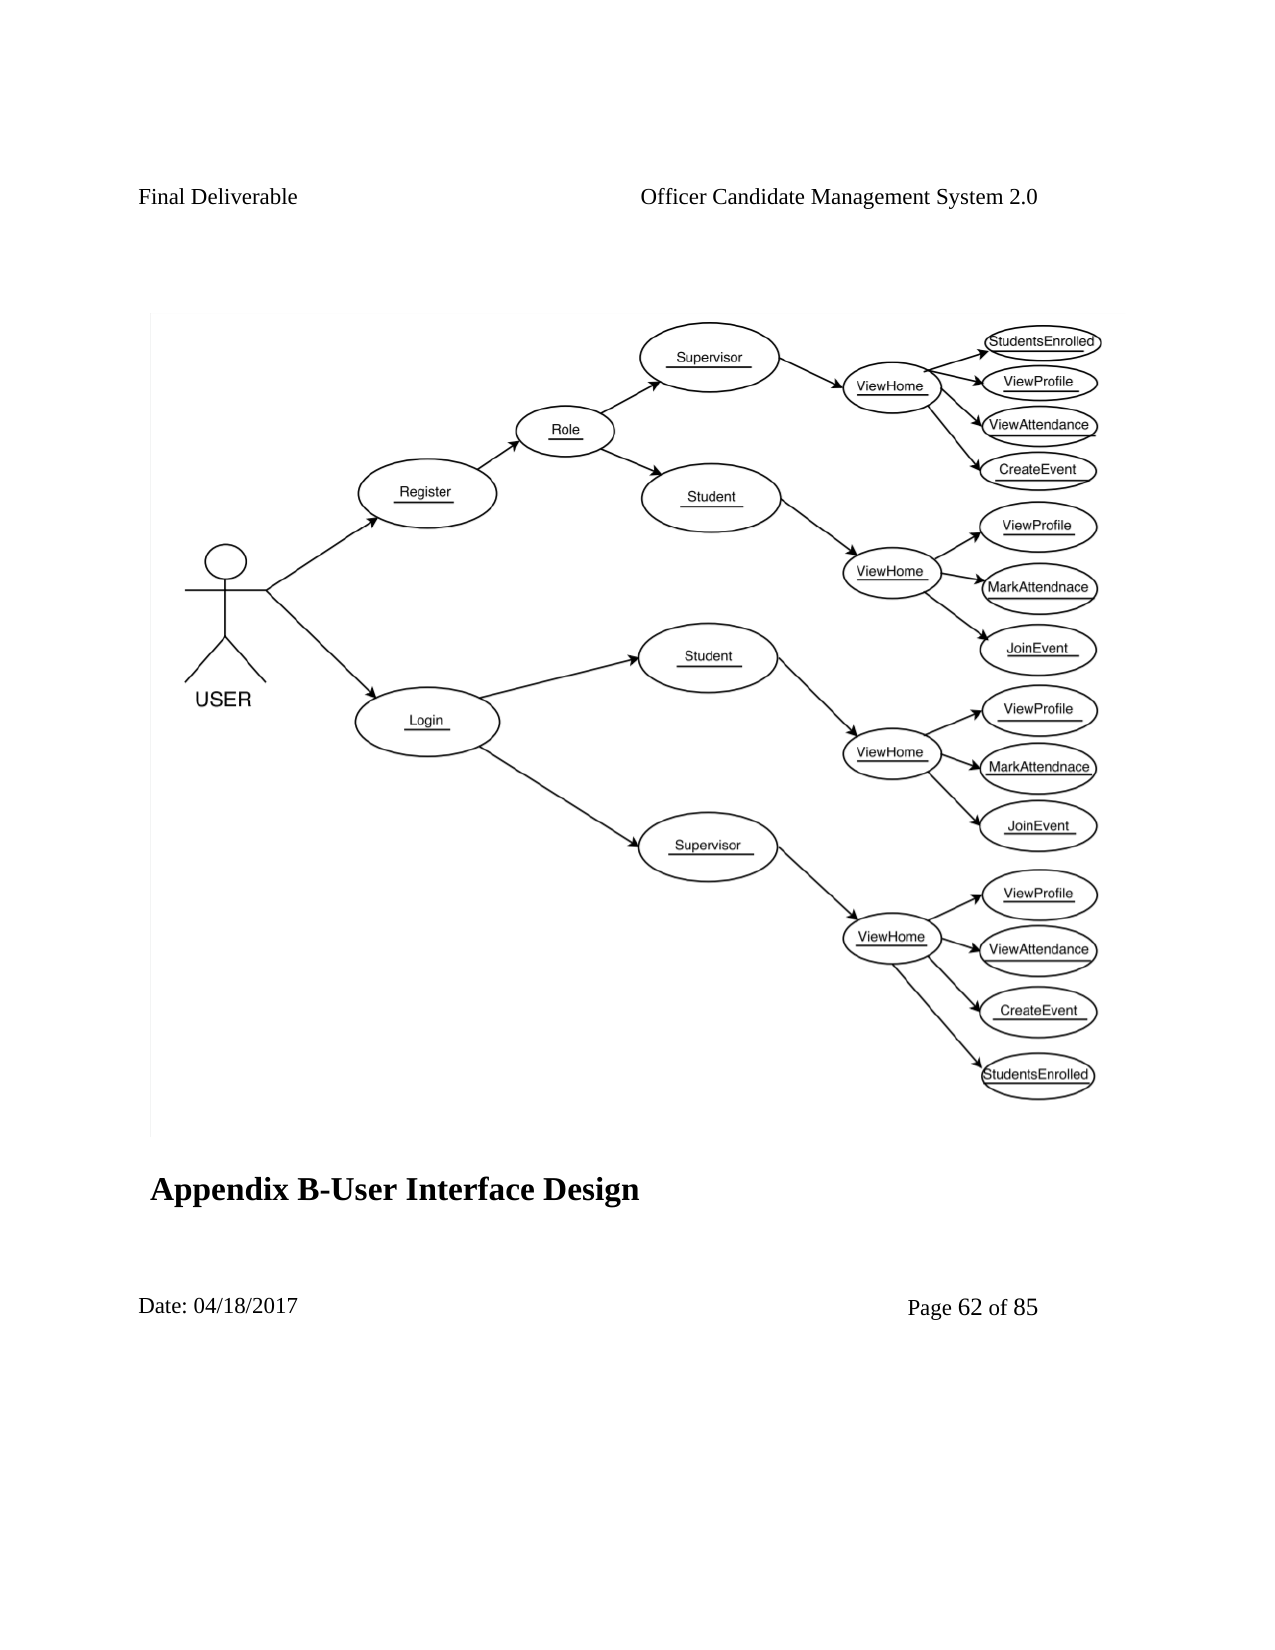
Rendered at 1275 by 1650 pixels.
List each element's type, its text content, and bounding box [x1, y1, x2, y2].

picture [150, 313, 1125, 1137]
text Appendix B-User Interface Design [150, 1170, 1125, 1208]
